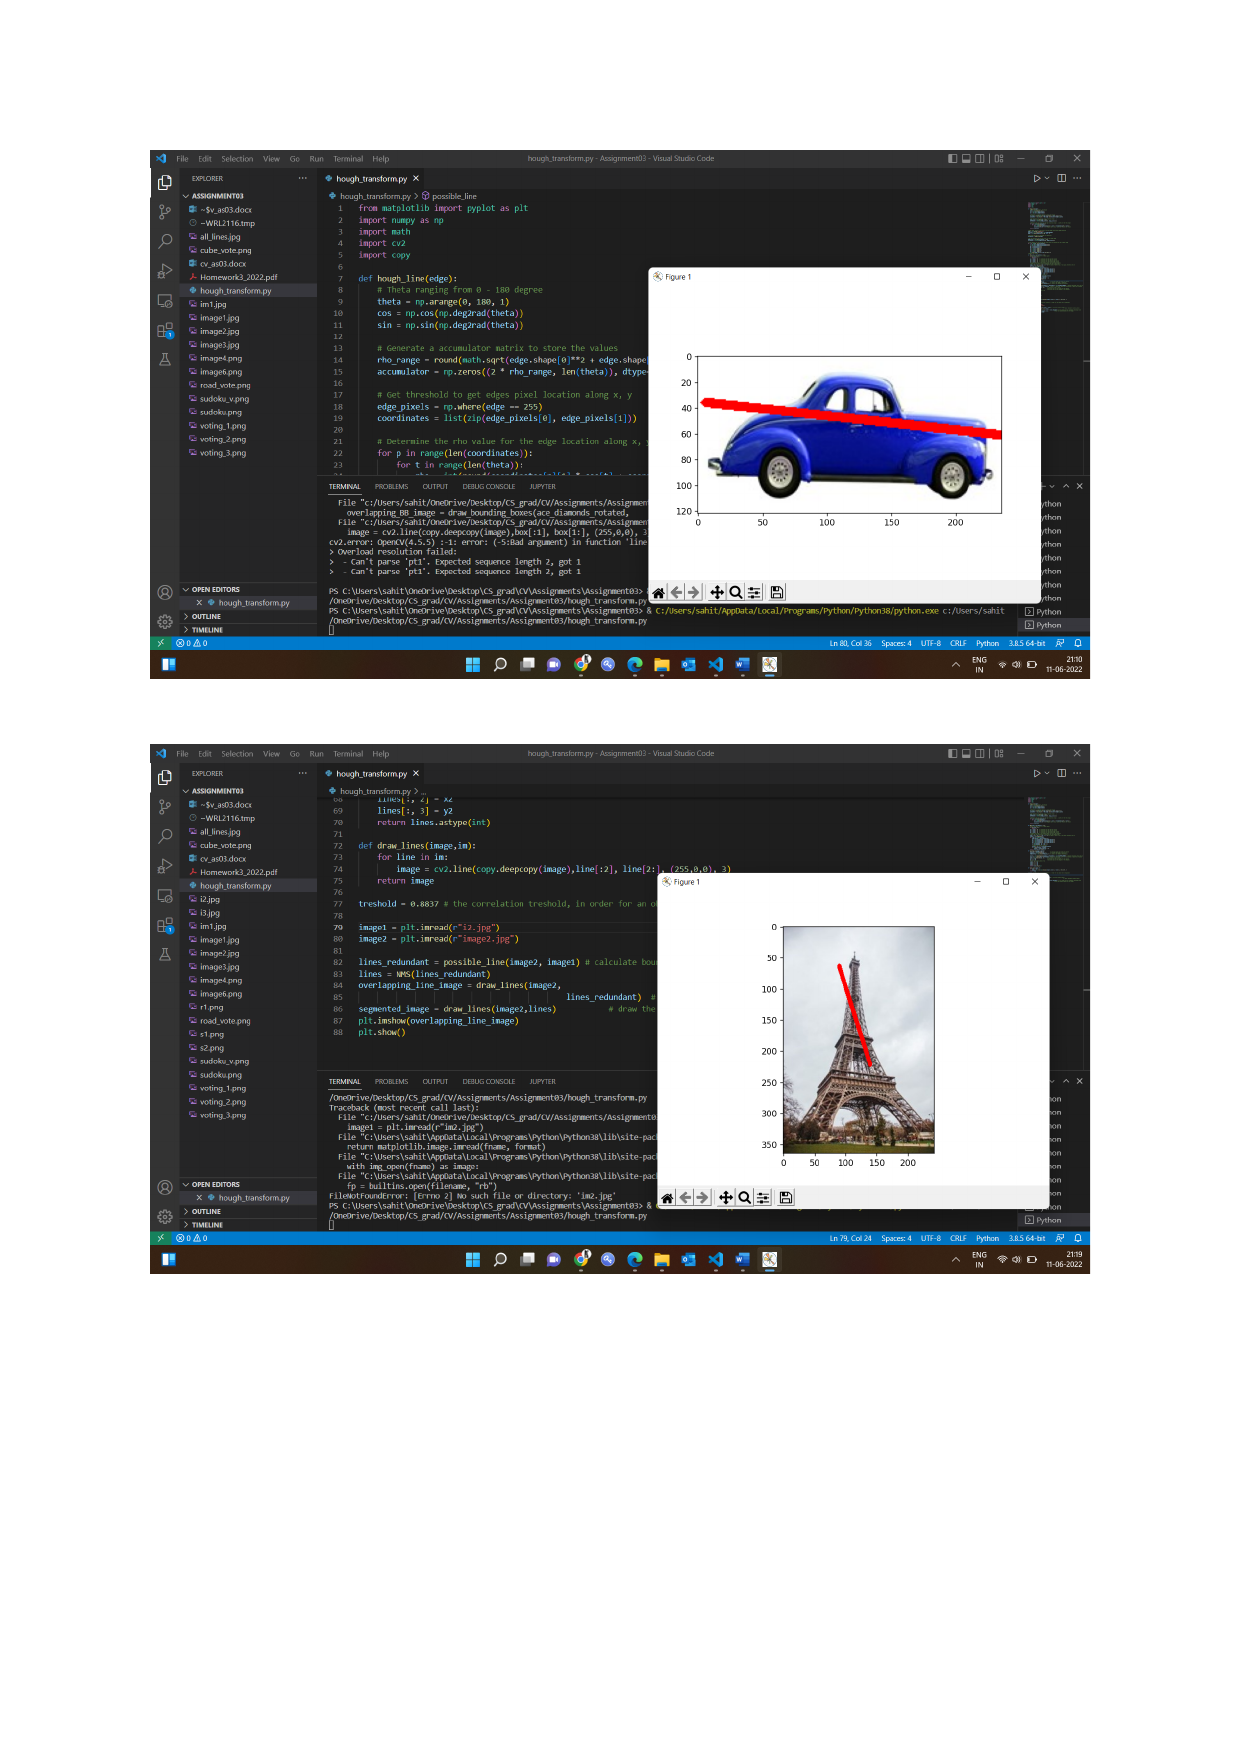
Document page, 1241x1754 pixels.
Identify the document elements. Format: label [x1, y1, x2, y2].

picture [150, 150, 1091, 679]
picture [150, 744, 1091, 1274]
